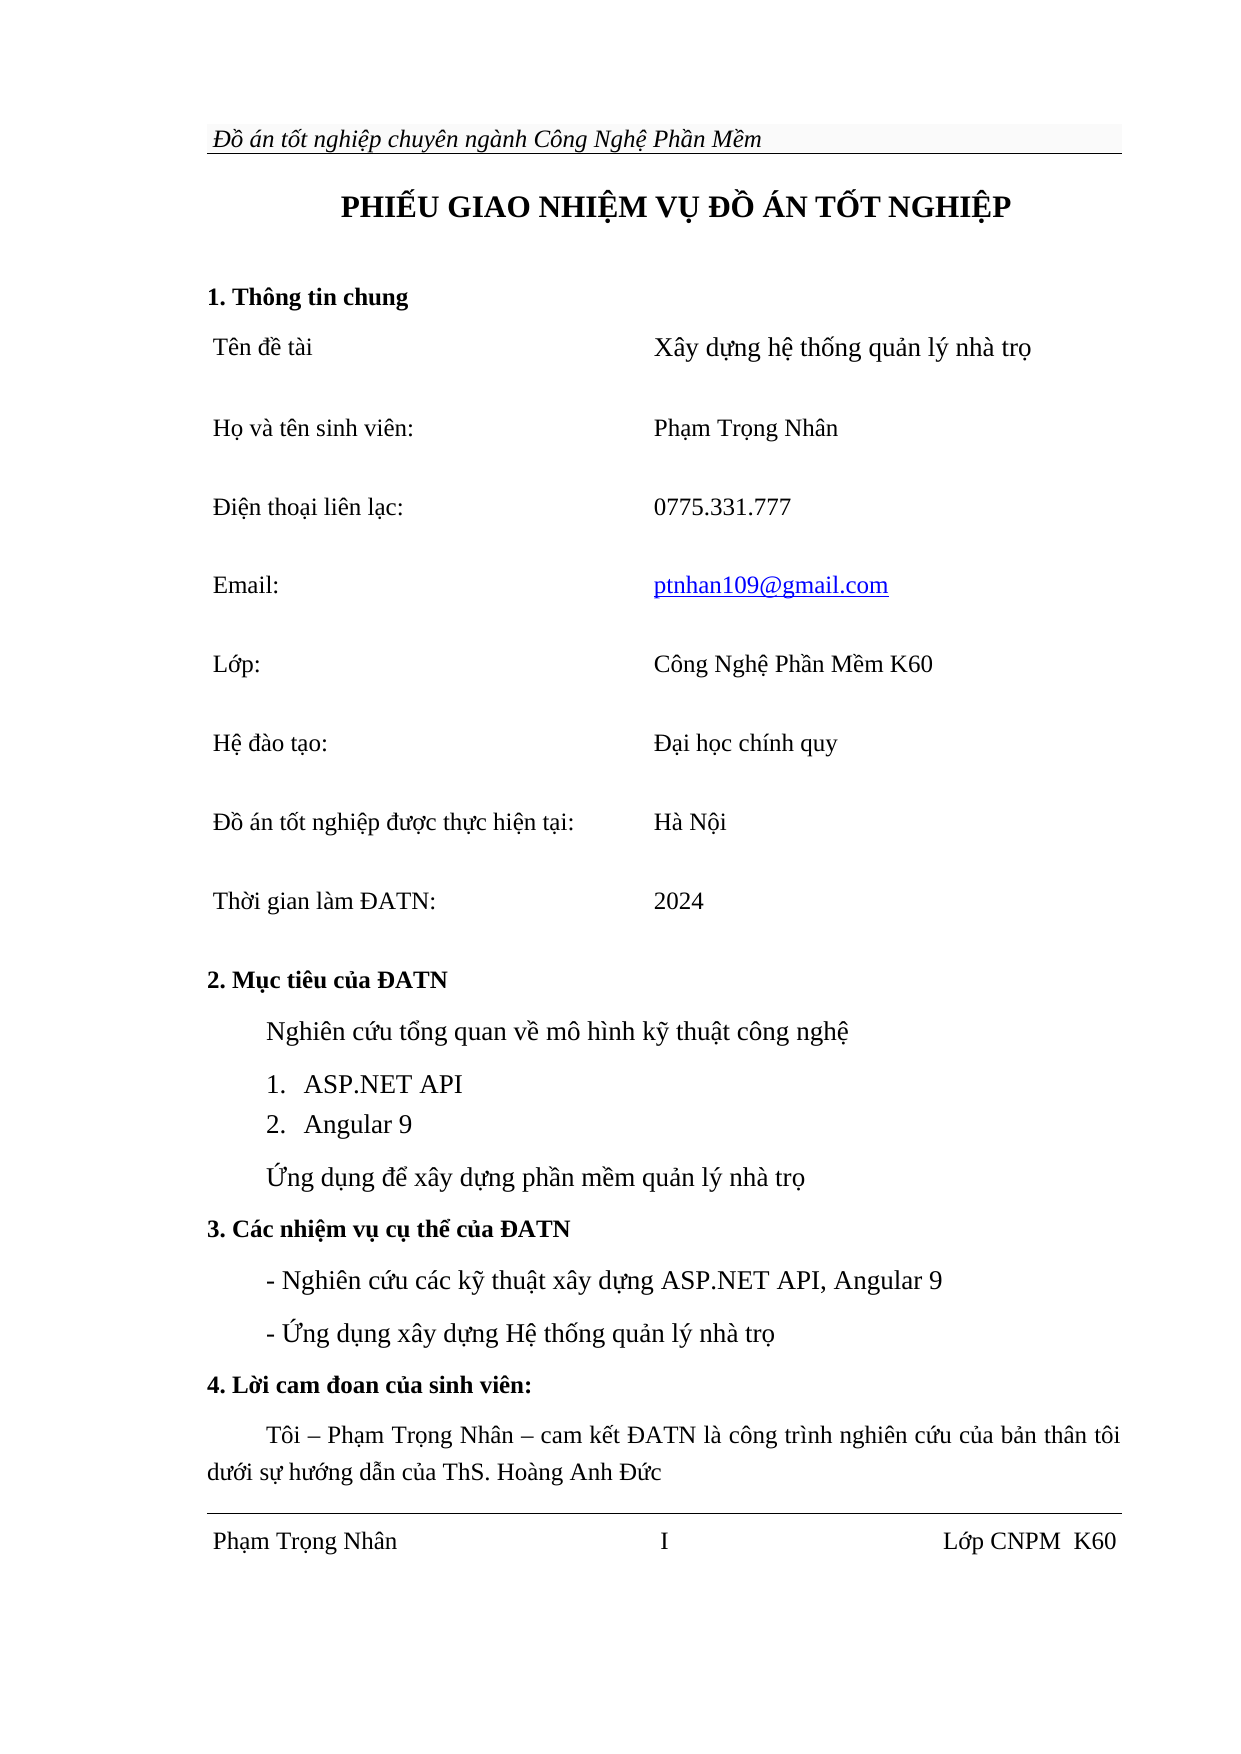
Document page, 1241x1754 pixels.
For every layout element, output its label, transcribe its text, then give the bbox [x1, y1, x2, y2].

text 1. Thông tin chung [207, 282, 1122, 310]
text Ứng dụng để xây dựng phần mềm quản lý nhà trọ [207, 1161, 1122, 1193]
text - Ứng dụng xây dựng Hệ thống quản lý nhà trọ [207, 1317, 1122, 1348]
list ASP.NET API [266, 1068, 1122, 1099]
text 4. Lời cam đoan của sinh viên: [207, 1370, 1122, 1399]
table_cell 0775.331.777 [648, 479, 1059, 558]
table_cell Thời gian làm ĐATN: [207, 874, 648, 953]
table_cell Đồ án tốt nghiệp được thực hiện tại: [207, 795, 648, 874]
table_cell Điện thoại liên lạc: [207, 479, 648, 558]
text Nghiên cứu tổng quan về mô hình kỹ thuật công nghệ [207, 1015, 1122, 1046]
table_cell Hà Nội [648, 795, 1059, 874]
list Angular 9 [266, 1108, 1122, 1140]
table_cell Lớp: [207, 637, 648, 716]
text - Nghiên cứu các kỹ thuật xây dựng ASP.NET API, Angular 9 [207, 1264, 1122, 1295]
table_cell Email: [207, 558, 648, 637]
text 3. Các nhiệm vụ cụ thể của ĐATN [207, 1214, 1122, 1243]
table_cell Họ và tên sinh viên: [207, 400, 648, 479]
table_header Tên đề tài [207, 319, 648, 400]
table_cell ptnhan109@gmail.com [648, 558, 1059, 637]
table_cell Hệ đào tạo: [207, 716, 648, 795]
table_cell Công Nghệ Phần Mềm K60 [648, 637, 1059, 716]
text 2. Mục tiêu của ĐATN [207, 965, 1122, 994]
table_header Xây dựng hệ thống quản lý nhà trọ [648, 319, 1059, 400]
subtitle PHIẾU GIAO NHIỆM VỤ ĐỒ ÁN TỐT NGHIỆP [207, 188, 1122, 224]
text Tôi – Phạm Trọng Nhân – cam kết ĐATN là công trình nghiên cứu của bản thân tôi dưới sự hướng dẫn của ThS. Hoàng Anh Đức [207, 1420, 1122, 1486]
table_cell 2024 [648, 874, 1059, 953]
table_cell Phạm Trọng Nhân [648, 400, 1059, 479]
table_cell Đại học chính quy [648, 716, 1059, 795]
